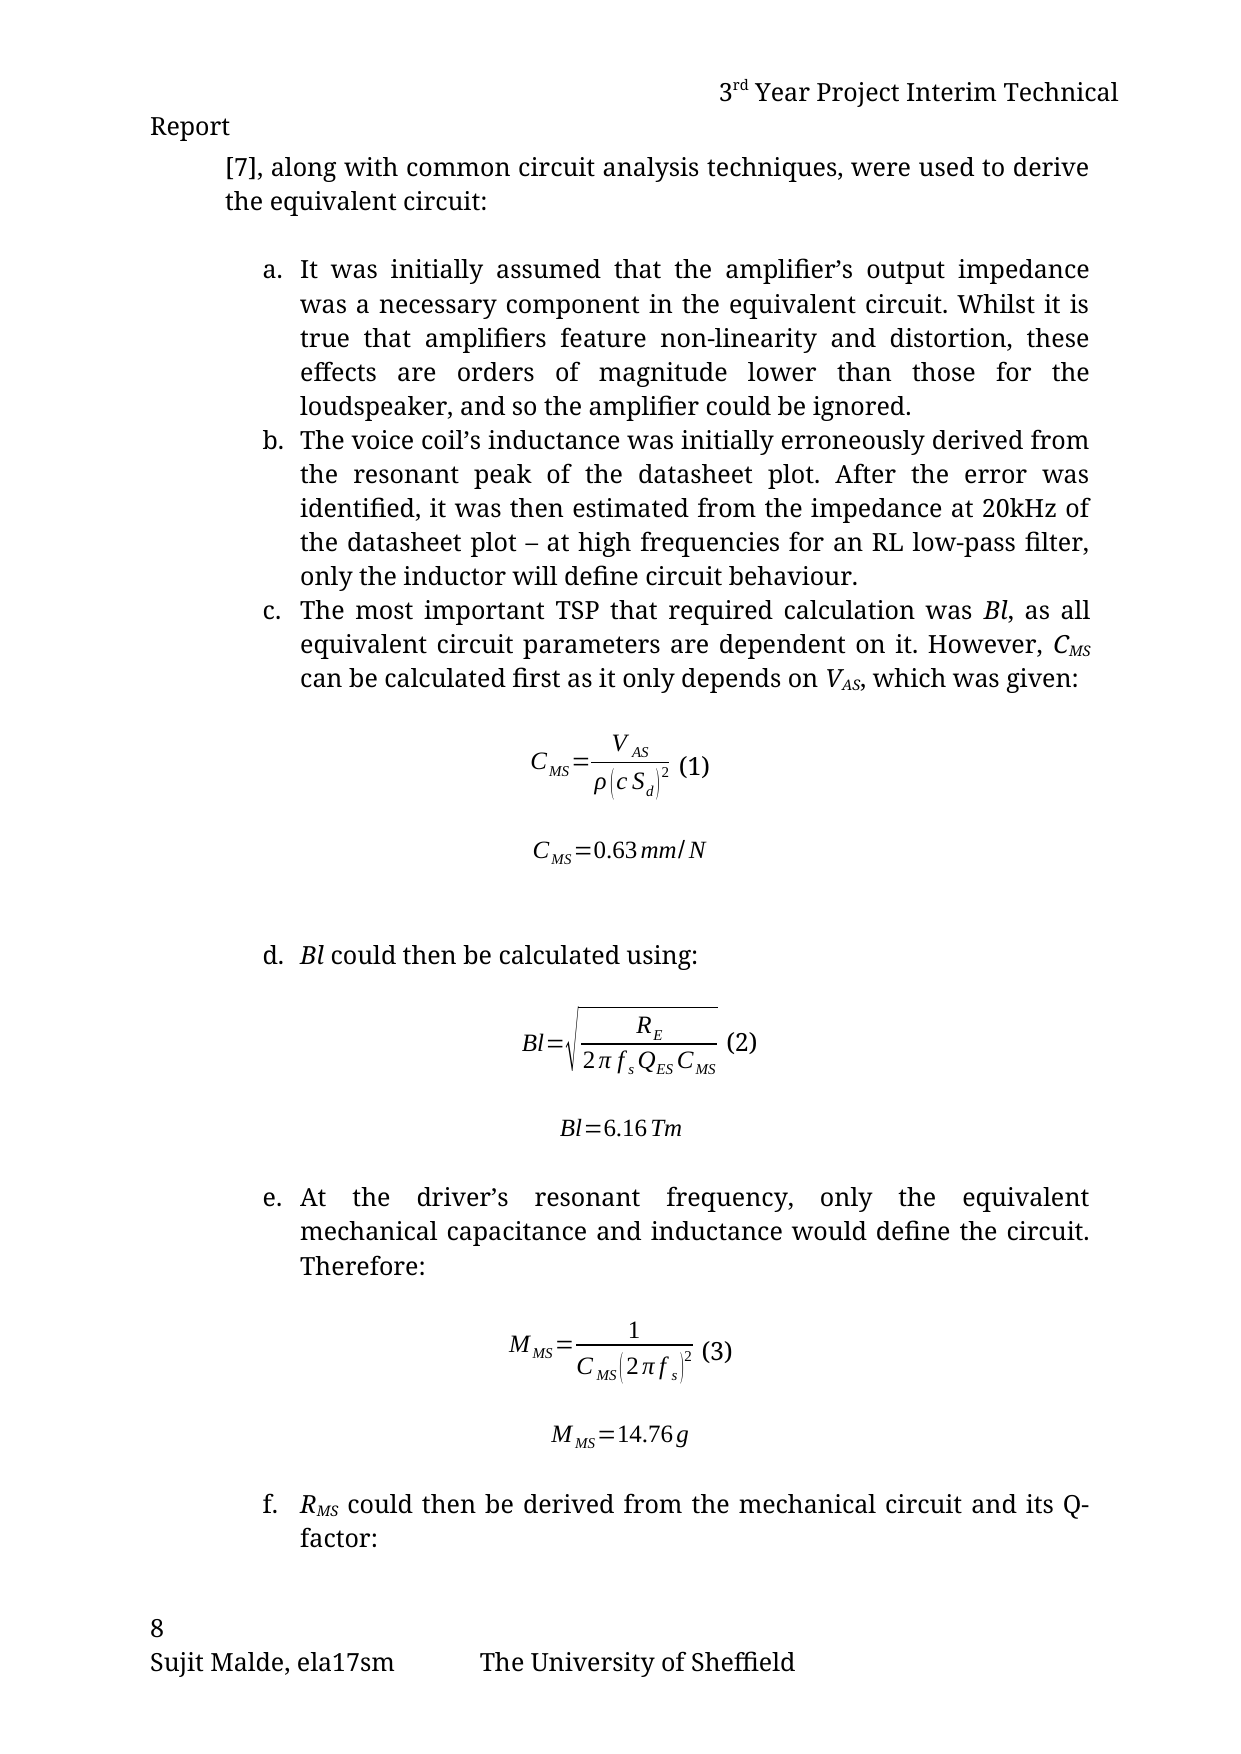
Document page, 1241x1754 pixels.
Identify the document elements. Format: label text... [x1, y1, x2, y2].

text (1) [150, 729, 1090, 801]
text (3) [150, 1316, 1090, 1385]
list RMS could then be derived from the mechanical circuit and its Q-factor: [262, 1487, 1090, 1555]
list The most important TSP that required calculation was Bl, as all equivalent circuit parameters are dependent on it. However, CMS can be calculated first as it only depends on VAS, which was given: [262, 593, 1090, 695]
list At the driver’s resonant frequency, only the equivalent mechanical capacitance and inductance would define the circuit. Therefore: [262, 1180, 1090, 1282]
list The voice coil’s inductance was initially erroneously derived from the resonant peak of the datasheet plot. After the error was identified, it was then estimated from the impedance at 20kHz of the datasheet plot – at high frequencies for an RL low-pass filter, only the inductor will define circuit behaviour. [262, 422, 1090, 593]
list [187, 150, 1090, 218]
list It was initially assumed that the amplifier’s output impedance was a necessary component in the equivalent circuit. Whilst it is true that amplifiers feature non-linearity and distortion, these effects are orders of magnitude lower than those for the loudspeaker, and so the amplifier could be ignored. [262, 252, 1090, 422]
text (2) [187, 1006, 1090, 1078]
list Bl could then be calculated using: [262, 938, 1090, 972]
